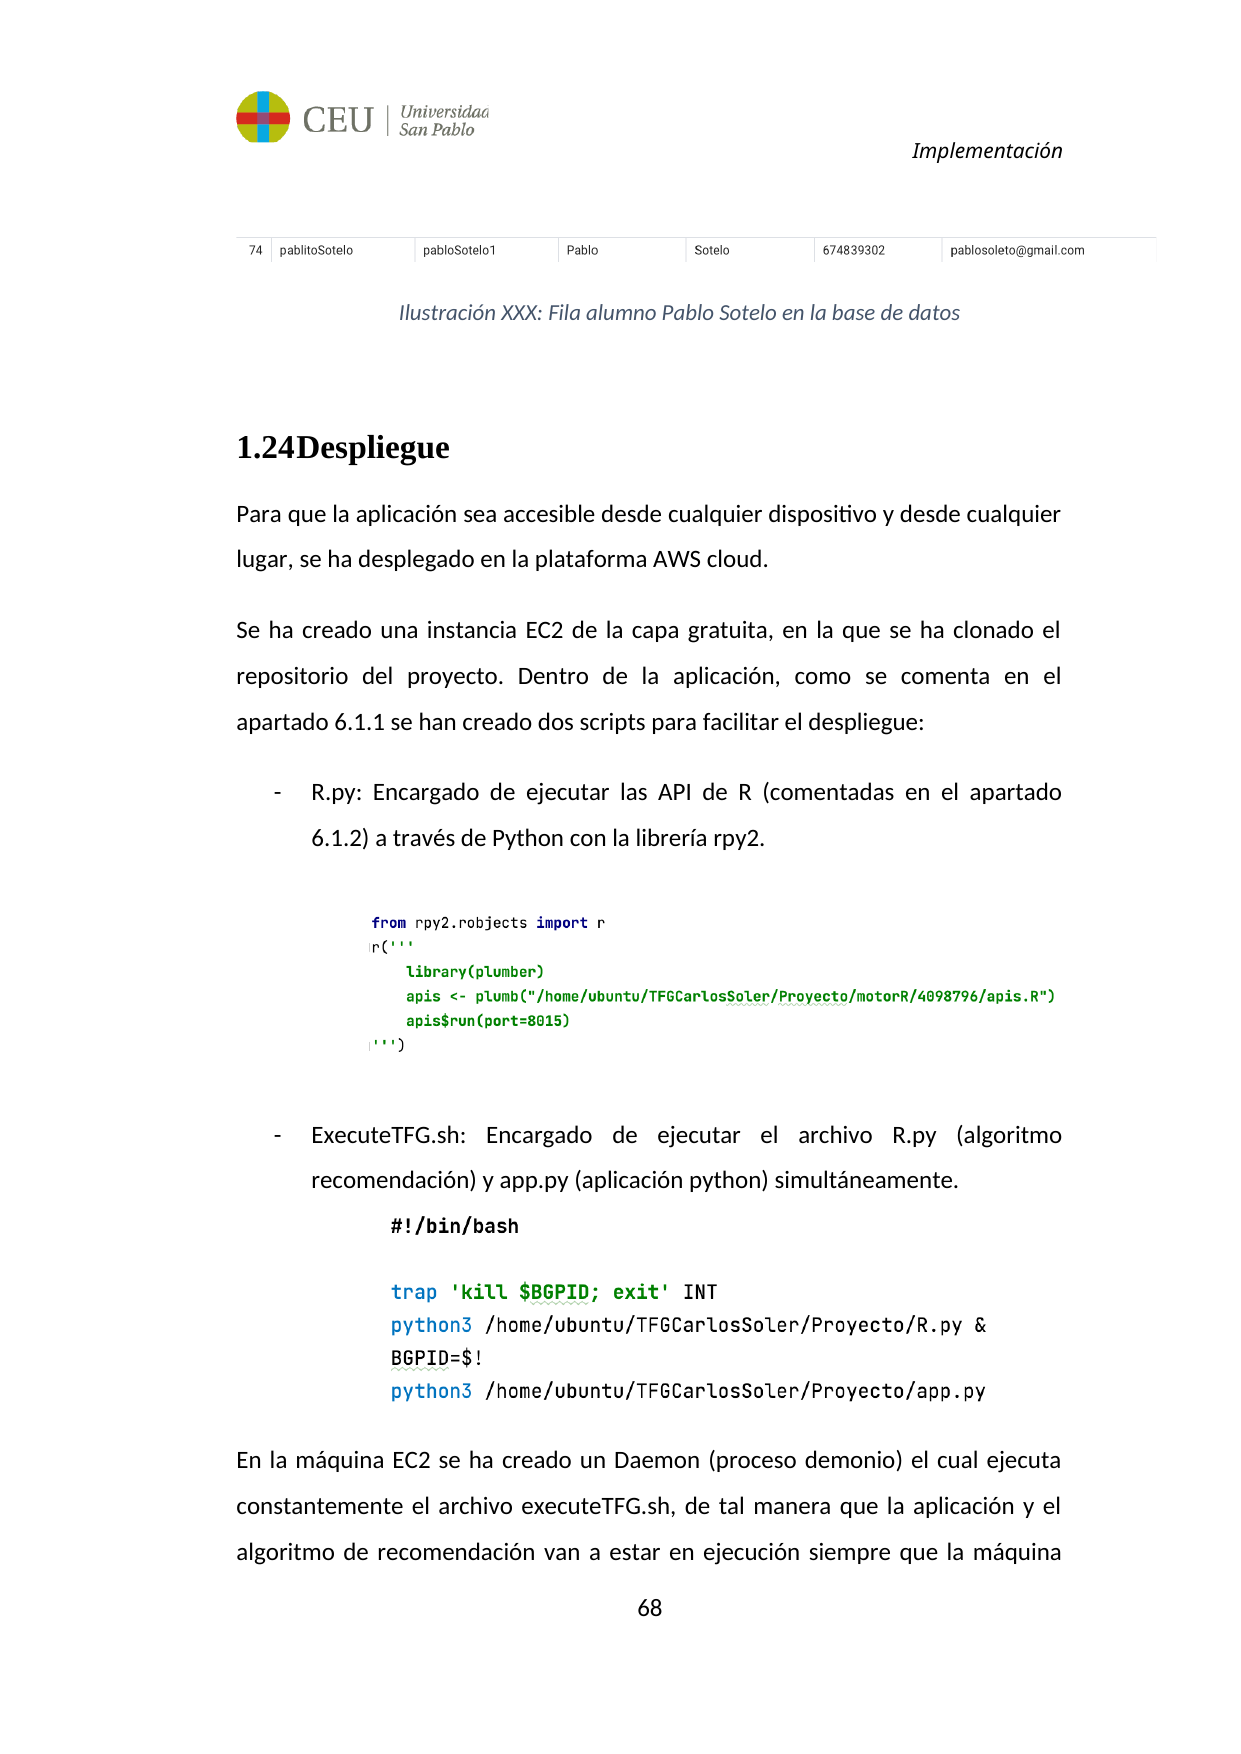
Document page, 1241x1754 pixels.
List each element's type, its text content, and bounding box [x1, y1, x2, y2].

text Ilustración XXX: Fila alumno Pablo Sotelo en la base de datos [399, 298, 1063, 326]
picture [369, 913, 1059, 1058]
subtitle Despliegue [236, 428, 1063, 466]
list R.py: Encargado de ejecutar las API de R (comentadas en el apartado 6.1.2) a través de Python con la librería rpy2. [274, 776, 1063, 853]
picture [236, 237, 1157, 262]
text Se ha creado una instancia EC2 de la capa gratuita, en la que se ha clonado el repositorio del proyecto. Dentro de la aplicación, como se comenta en el apartado 6.1.1 se han creado dos scripts para facilitar el despliegue: [236, 614, 1063, 736]
picture [235, 89, 489, 143]
text Para que la aplicación sea accesible desde cualquier dispositivo y desde cualquier lugar, se ha desplegado en la plataforma AWS cloud. [236, 498, 1063, 574]
picture [383, 1210, 1060, 1405]
list ExecuteTFG.sh: Encargado de ejecutar el archivo R.py (algoritmo recomendación) y app.py (aplicación python) simultáneamente. [274, 1119, 1063, 1195]
